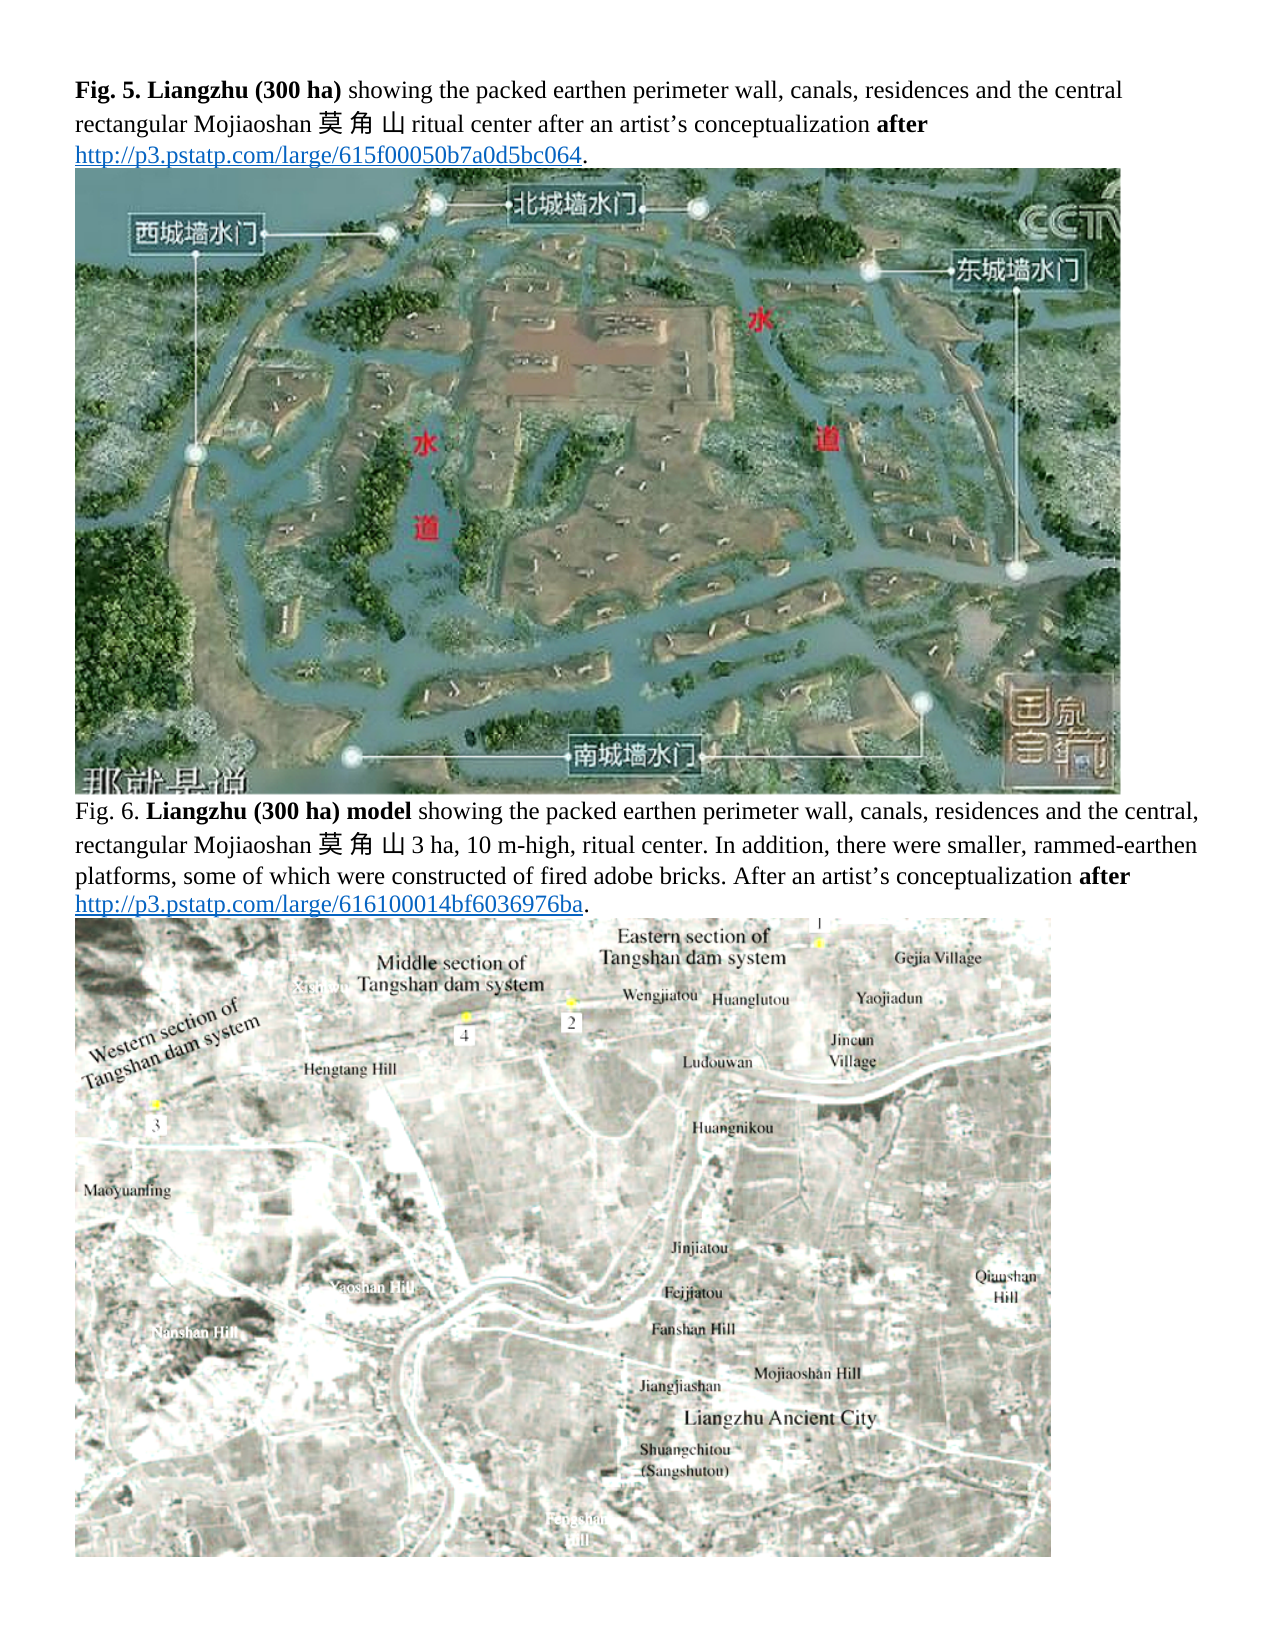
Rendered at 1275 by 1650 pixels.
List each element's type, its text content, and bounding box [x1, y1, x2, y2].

picture [75, 918, 1051, 1557]
text Fig. 5. Liangzhu (300 ha) showing the packed earthen perimeter wall, canals, residences and the central rectangular Mojiaoshan 莫 角 山 ritual center after an artist’s conceptualization after http://p3.pstatp.com/large/615f00050b7a0d5bc064. [75, 75, 1200, 169]
text Fig. 6. Liangzhu (300 ha) model showing the packed earthen perimeter wall, canals, residences and the central, rectangular Mojiaoshan 莫 角 山 3 ha, 10 m-high, ritual center. In addition, there were smaller, rammed-earthen platforms, some of which were constructed of fired adobe bricks. After an artist’s conceptualization after http://p3.pstatp.com/large/616100014bf6036976ba. [75, 796, 1200, 918]
